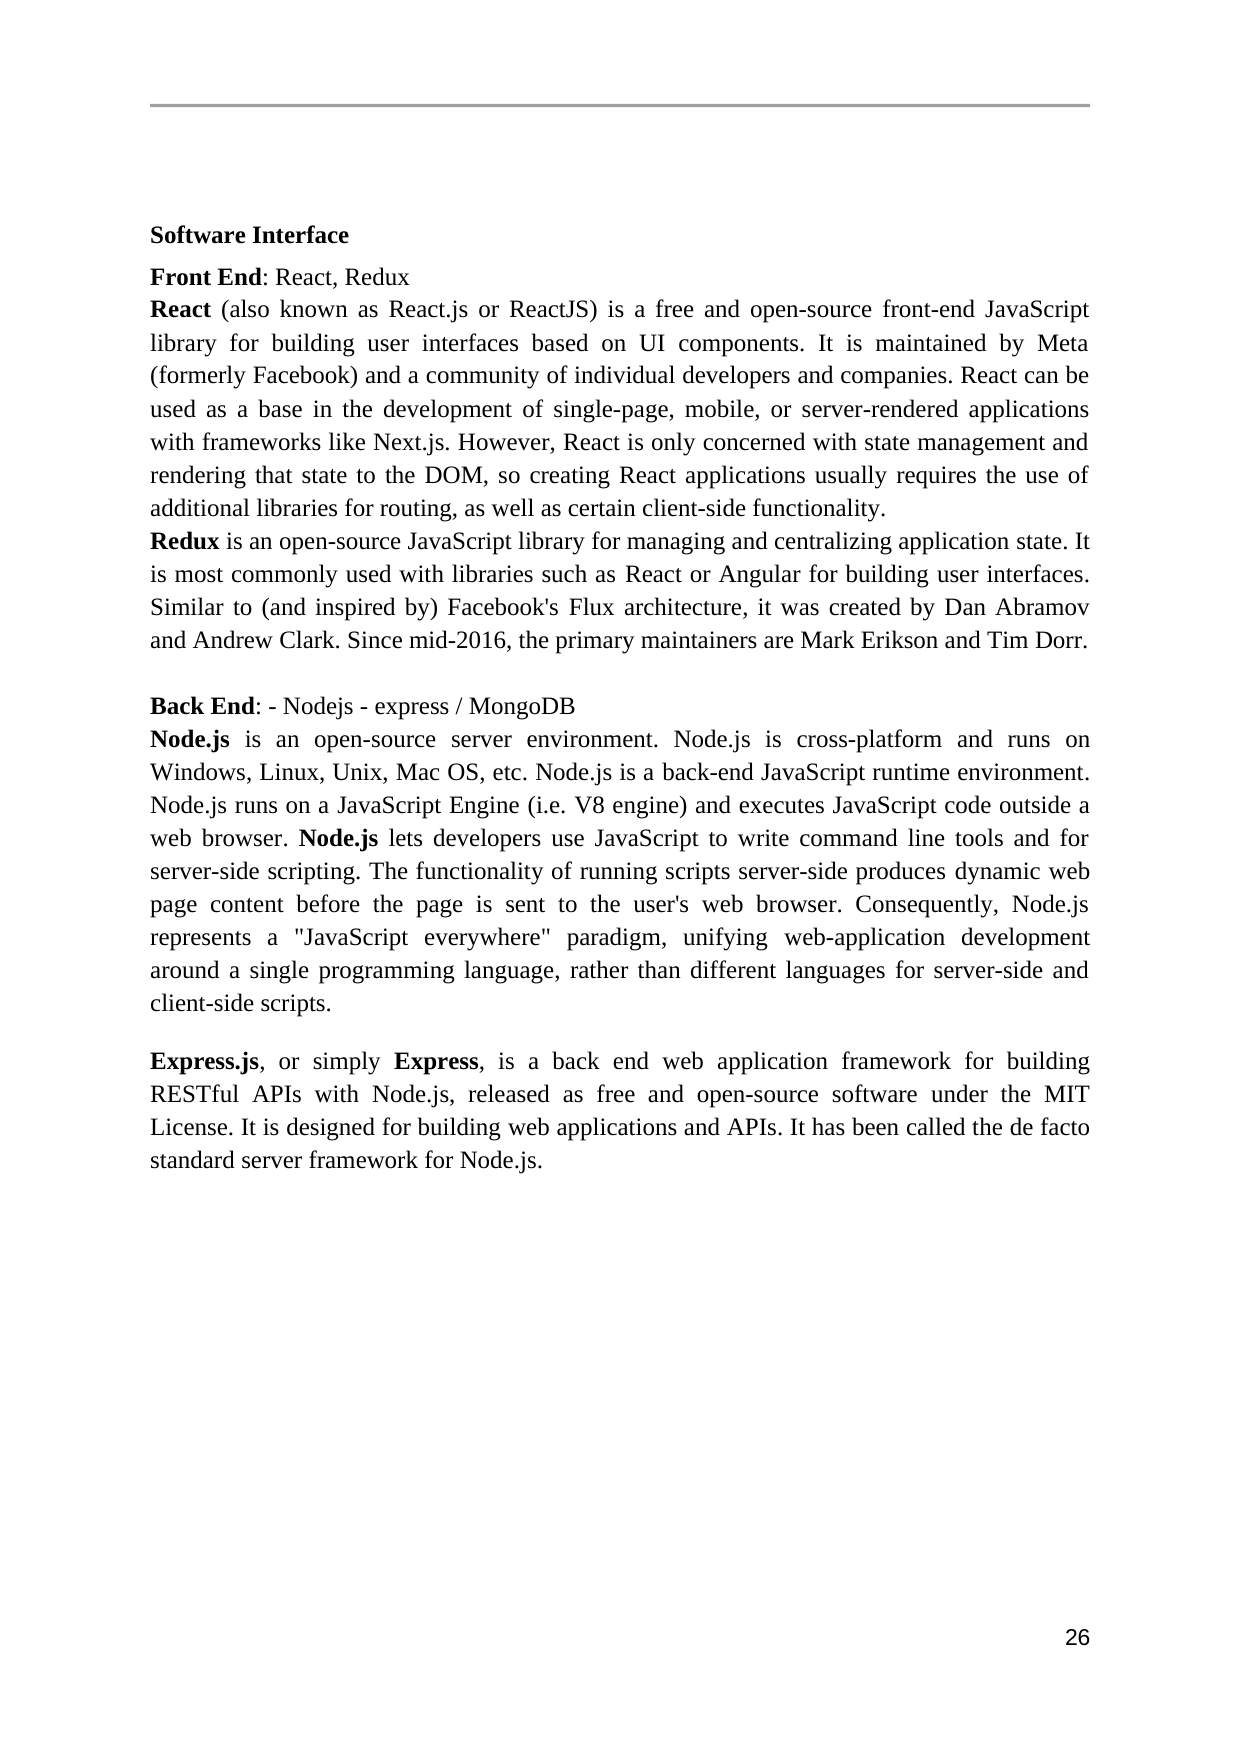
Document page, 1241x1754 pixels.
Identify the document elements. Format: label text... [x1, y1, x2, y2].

text Node.js is an open-source server environment. Node.js is cross-platform and runs on Windows, Linux, Unix, Mac OS, etc. Node.js is a back-end JavaScript runtime environment. Node.js runs on a JavaScript Engine (i.e. V8 engine) and executes JavaScript code outside a web browser. Node.js lets developers use JavaScript to write command line tools and for server-side scripting. The functionality of running scripts server-side produces dynamic web page content before the page is sent to the user's web browser. Consequently, Node.js represents a "JavaScript everywhere" paradigm, unifying web-application development around a single programming language, rather than different languages for server-side and client-side scripts. [150, 724, 1090, 1017]
subtitle Software Interface [150, 220, 1090, 249]
text Redux is an open-source JavaScript library for managing and centralizing application state. It is most commonly used with libraries such as React or Angular for building user interfaces. Similar to (and inspired by) Facebook's Flux architecture, it was created by Dan Abramov and Andrew Clark. Since mid-2016, the primary maintainers are Mark Erikson and Tim Dorr. [150, 526, 1090, 653]
text Express.js, or simply Express, is a back end web application framework for building RESTful APIs with Node.js, released as free and open-source software under the MIT License. It is designed for building web applications and APIs. It has been called the de facto standard server framework for Node.js. [150, 1046, 1090, 1174]
text Front End: React, Redux [150, 262, 1090, 290]
text React (also known as React.js or ReactJS) is a free and open-source front-end JavaScript library for building user interfaces based on UI components. It is maintained by Meta (formerly Facebook) and a community of individual developers and companies. React can be used as a base in the development of single-page, mobile, or server-rendered applications with frameworks like Next.js. However, React is only concerned with state management and rendering that state to the DOM, so creating React applications usually requires the use of additional libraries for routing, as well as certain client-side functionality. [150, 294, 1090, 521]
text Back End: - Nodejs - express / MongoDB [150, 691, 1090, 719]
